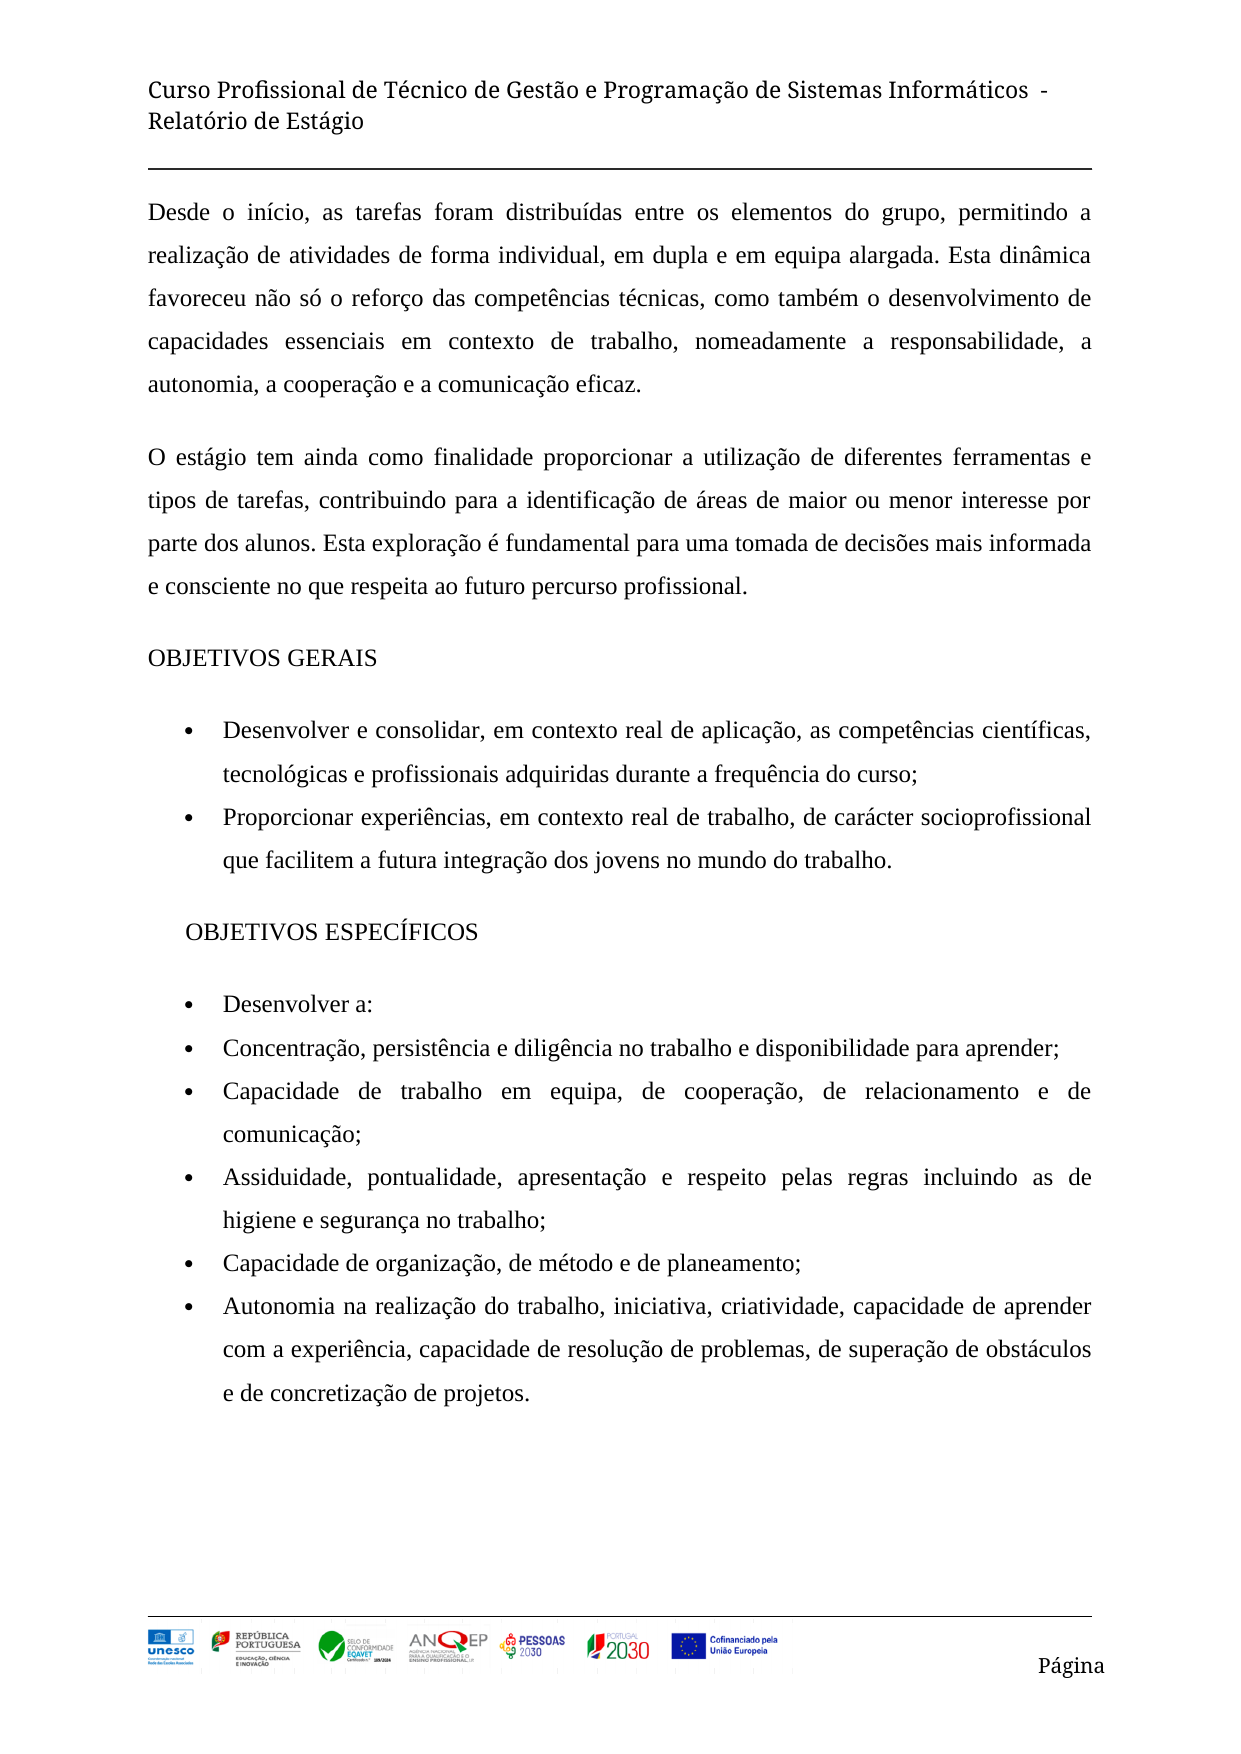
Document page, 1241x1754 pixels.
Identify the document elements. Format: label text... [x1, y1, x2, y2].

list Capacidade de organização, de método e de planeamento; [185, 1248, 1092, 1277]
list Concentração, persistência e diligência no trabalho e disponibilidade para aprender; [185, 1033, 1092, 1061]
list Proporcionar experiências, em contexto real de trabalho, de carácter socioprofissional que facilitem a futura integração dos jovens no mundo do trabalho. [185, 802, 1092, 874]
list Assiduidade, pontualidade, apresentação e respeito pelas regras incluindo as de higiene e segurança no trabalho; [185, 1162, 1092, 1234]
list Desenvolver e consolidar, em contexto real de aplicação, as competências científicas, tecnológicas e profissionais adquiridas durante a frequência do curso; [185, 716, 1092, 787]
text O estágio tem ainda como finalidade proporcionar a utilização de diferentes ferramentas e tipos de tarefas, contribuindo para a identificação de áreas de maior ou menor interesse por parte dos alunos. Esta exploração é fundamental para uma tomada de decisões mais informada e consciente no que respeita ao futuro percurso profissional. [148, 442, 1092, 600]
list Autonomia na realização do trabalho, iniciativa, criatividade, capacidade de aprender com a experiência, capacidade de resolução de problemas, de superação de obstáculos e de concretização de projetos. [185, 1291, 1092, 1406]
list Desenvolver a: [185, 989, 1092, 1018]
picture [147, 1619, 803, 1674]
list Capacidade de trabalho em equipa, de cooperação, de relacionamento e de comunicação; [185, 1076, 1092, 1148]
text Desde o início, as tarefas foram distribuídas entre os elementos do grupo, permitindo a realização de atividades de forma individual, em dupla e em equipa alargada. Esta dinâmica favoreceu não só o reforço das competências técnicas, como também o desenvolvimento de capacidades essenciais em contexto de trabalho, nomeadamente a responsabilidade, a autonomia, a cooperação e a comunicação eficaz. [148, 197, 1092, 398]
text OBJETIVOS GERAIS [148, 643, 1092, 672]
text OBJETIVOS ESPECÍFICOS [185, 917, 1092, 946]
